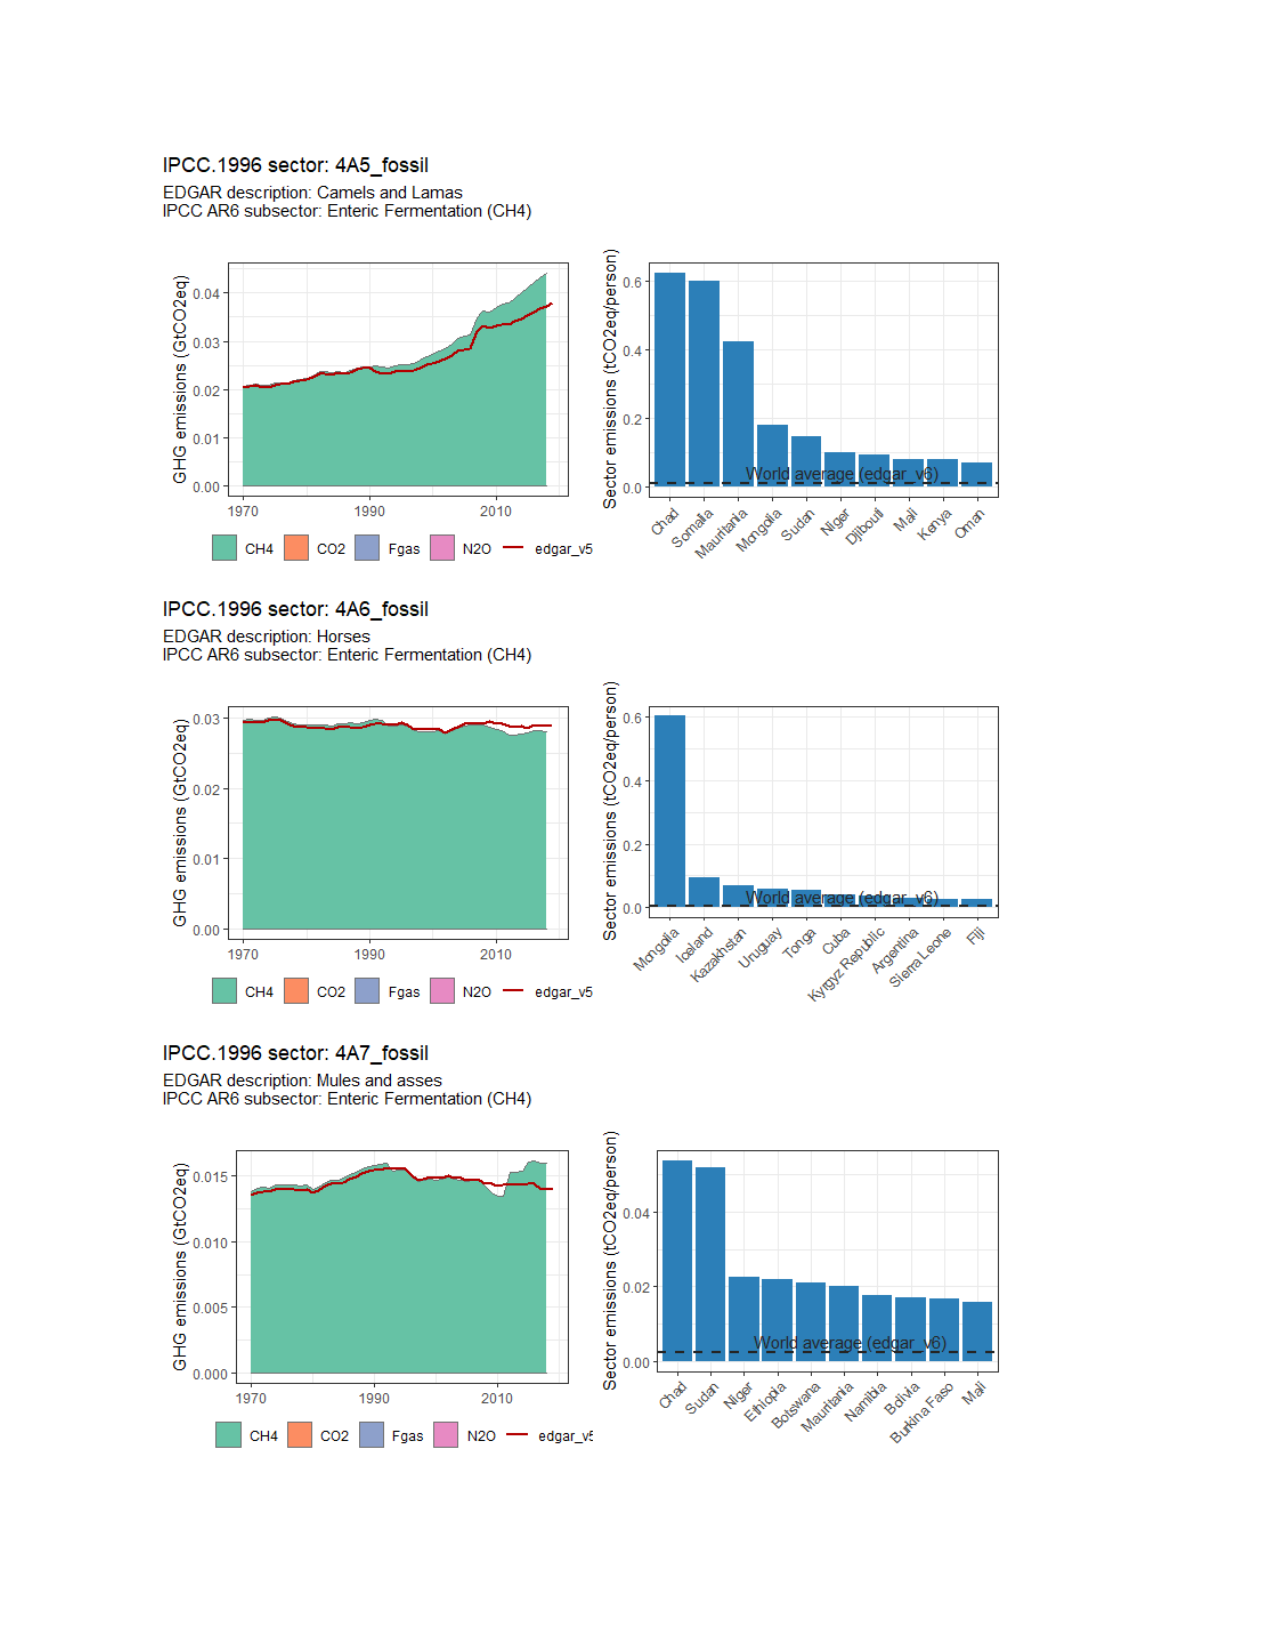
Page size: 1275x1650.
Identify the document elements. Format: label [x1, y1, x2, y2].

picture [147, 147, 1023, 586]
picture [147, 1035, 1023, 1473]
picture [147, 591, 1023, 1029]
